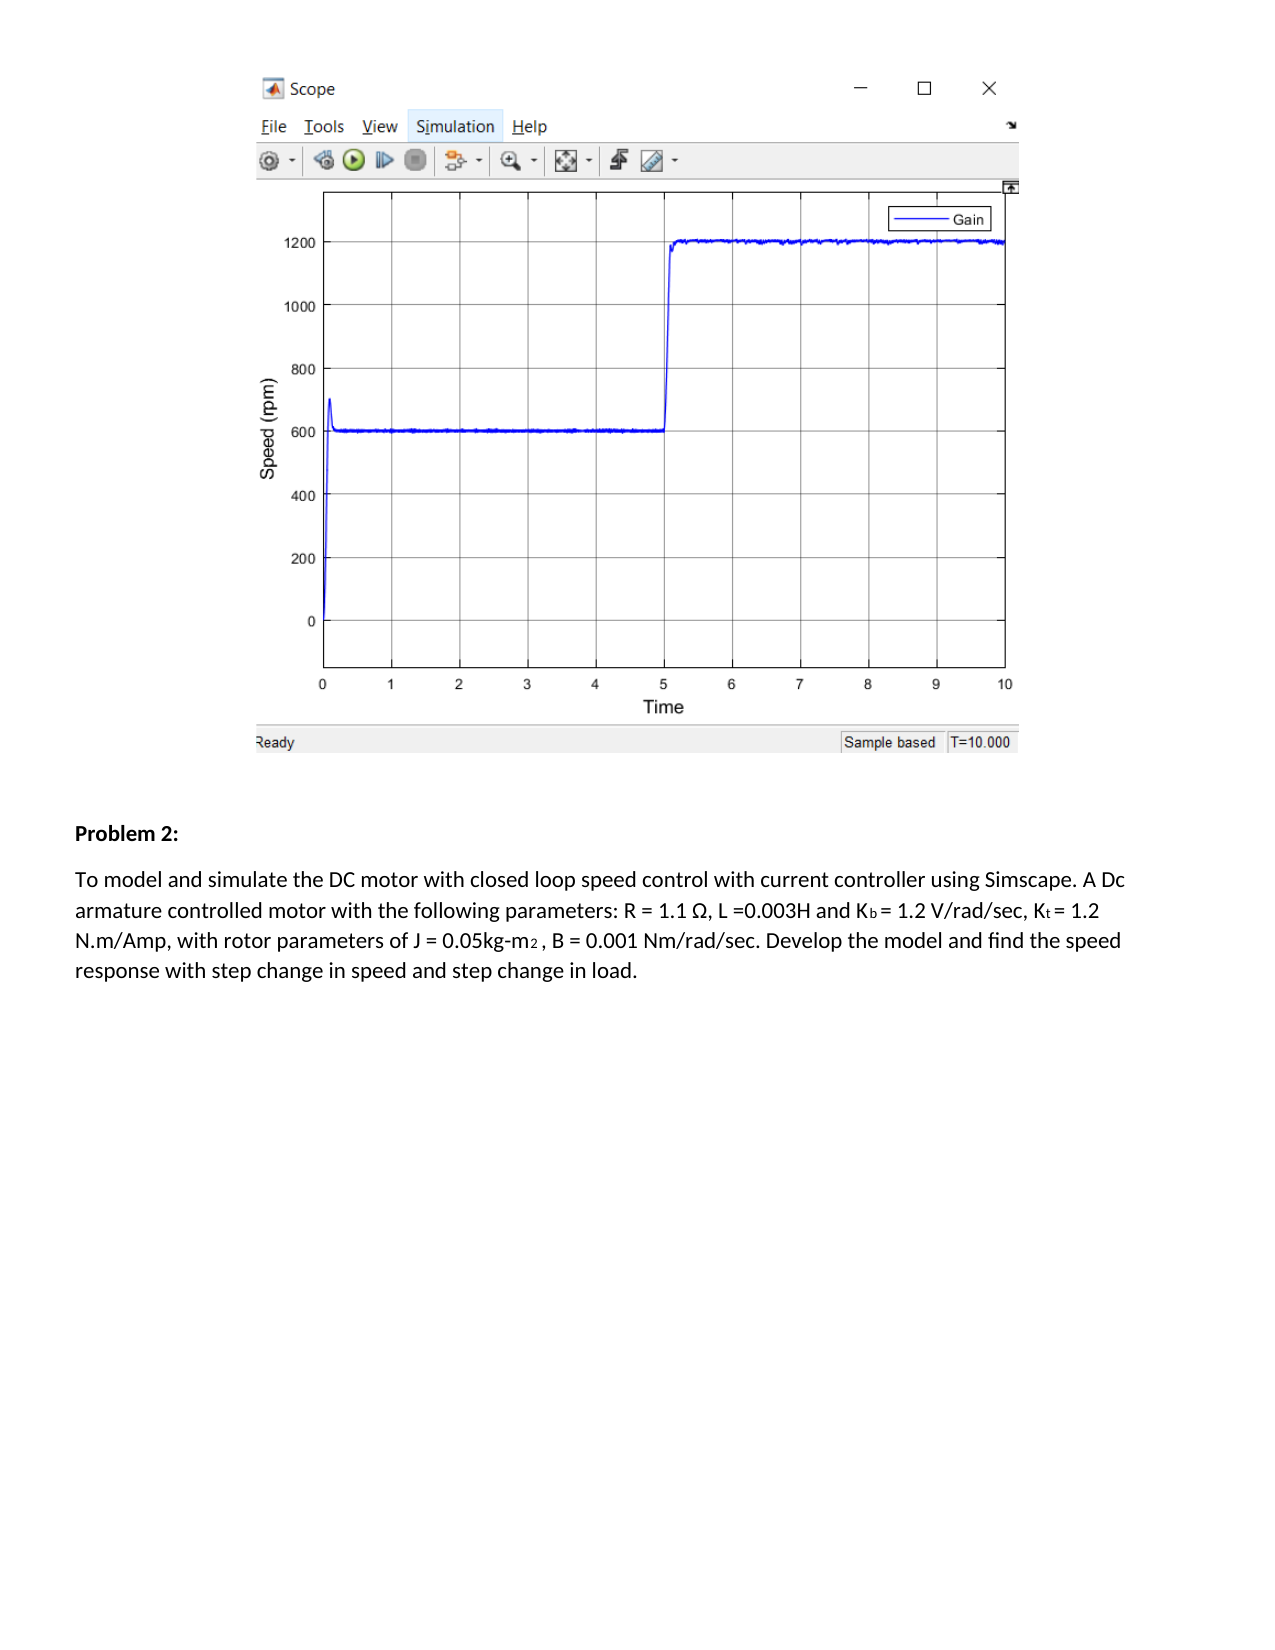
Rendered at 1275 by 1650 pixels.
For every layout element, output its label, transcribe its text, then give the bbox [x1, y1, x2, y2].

picture [256, 75, 1019, 753]
text To model and simulate the DC motor with closed loop speed control with current controller using Simscape. A Dc armature controlled motor with the following parameters: R = 1.1 Ω, L =0.003H and Kb = 1.2 V/rad/sec, Kt = 1.2 N.m/Amp, with rotor parameters of J = 0.05kg-m2 , B = 0.001 Nm/rad/sec. Develop the model and find the speed response with step change in speed and step change in load. [75, 866, 1200, 984]
text Problem 2: [75, 819, 1200, 847]
